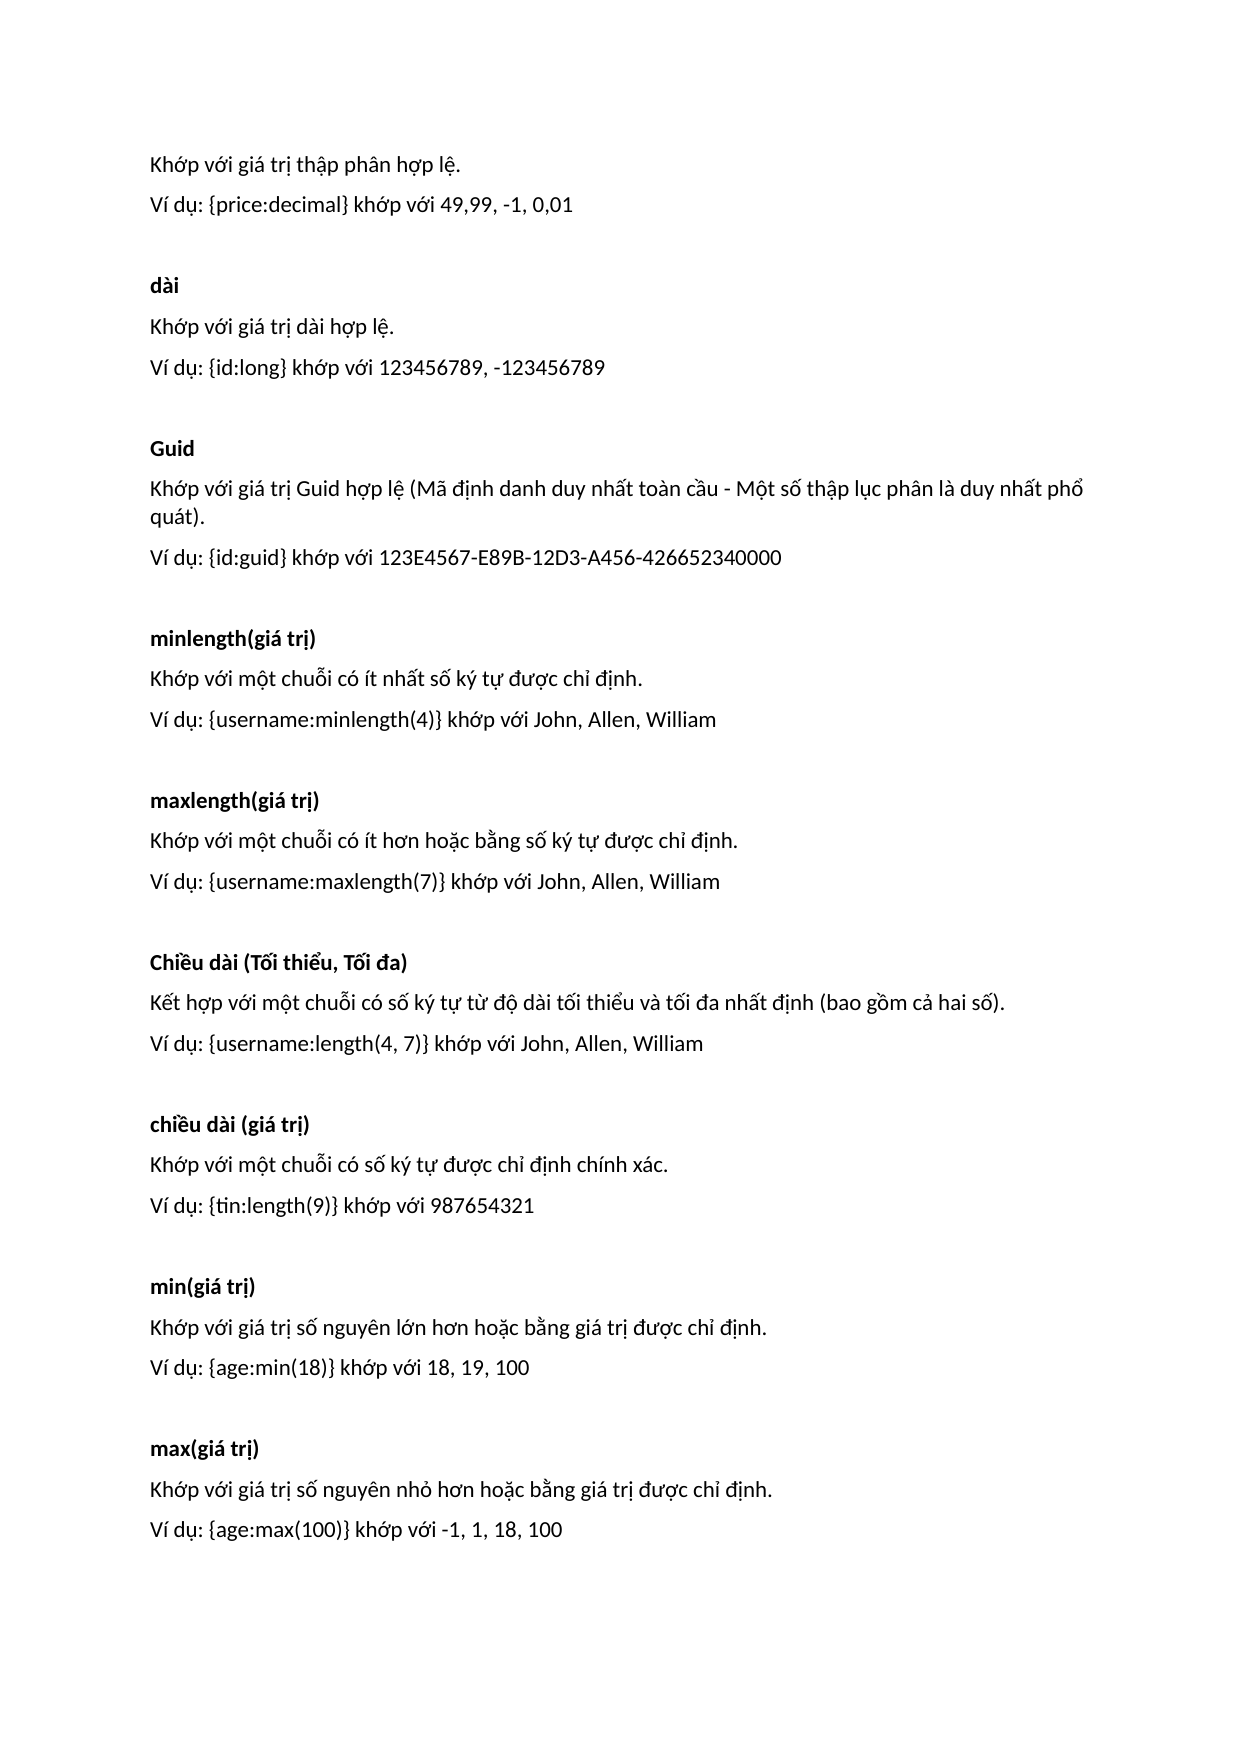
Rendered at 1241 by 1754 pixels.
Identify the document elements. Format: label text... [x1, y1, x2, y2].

text Ví dụ: {id:long} khớp với 123456789, -123456789 [150, 353, 1090, 381]
text Ví dụ: {age:max(100)} khớp với -1, 1, 18, 100 [150, 1515, 1090, 1543]
text Khớp với giá trị số nguyên lớn hơn hoặc bằng giá trị được chỉ định. [150, 1313, 1090, 1341]
text min(giá trị) [150, 1272, 1090, 1300]
text Guid [150, 434, 1090, 462]
text maxlength(giá trị) [150, 786, 1090, 814]
text Ví dụ: {username:length(4, 7)} khớp với John, Allen, William [150, 1029, 1090, 1057]
text Ví dụ: {username:maxlength(7)} khớp với John, Allen, William [150, 867, 1090, 895]
text Khớp với giá trị dài hợp lệ. [150, 312, 1090, 340]
text Ví dụ: {username:minlength(4)} khớp với John, Allen, William [150, 705, 1090, 733]
text Ví dụ: {age:min(18)} khớp với 18, 19, 100 [150, 1353, 1090, 1381]
text dài [150, 272, 1090, 299]
text Kết hợp với một chuỗi có số ký tự từ độ dài tối thiểu và tối đa nhất định (bao gồm cả hai số). [150, 988, 1090, 1016]
text chiều dài (giá trị) [150, 1110, 1090, 1138]
text Chiều dài (Tối thiểu, Tối đa) [150, 948, 1090, 976]
text Khớp với một chuỗi có ít nhất số ký tự được chỉ định. [150, 664, 1090, 692]
text Khớp với giá trị số nguyên nhỏ hơn hoặc bằng giá trị được chỉ định. [150, 1475, 1090, 1503]
text Khớp với giá trị Guid hợp lệ (Mã định danh duy nhất toàn cầu - Một số thập lục phân là duy nhất phổ quát). [150, 474, 1090, 530]
text Khớp với một chuỗi có số ký tự được chỉ định chính xác. [150, 1151, 1090, 1178]
text Ví dụ: {price:decimal} khớp với 49,99, -1, 0,01 [150, 191, 1090, 218]
text Khớp với giá trị thập phân hợp lệ. [150, 150, 1090, 178]
text minlength(giá trị) [150, 624, 1090, 652]
text Ví dụ: {tin:length(9)} khớp với 987654321 [150, 1191, 1090, 1219]
text Khớp với một chuỗi có ít hơn hoặc bằng số ký tự được chỉ định. [150, 826, 1090, 854]
text Ví dụ: {id:guid} khớp với 123E4567-E89B-12D3-A456-426652340000 [150, 543, 1090, 571]
text max(giá trị) [150, 1434, 1090, 1462]
